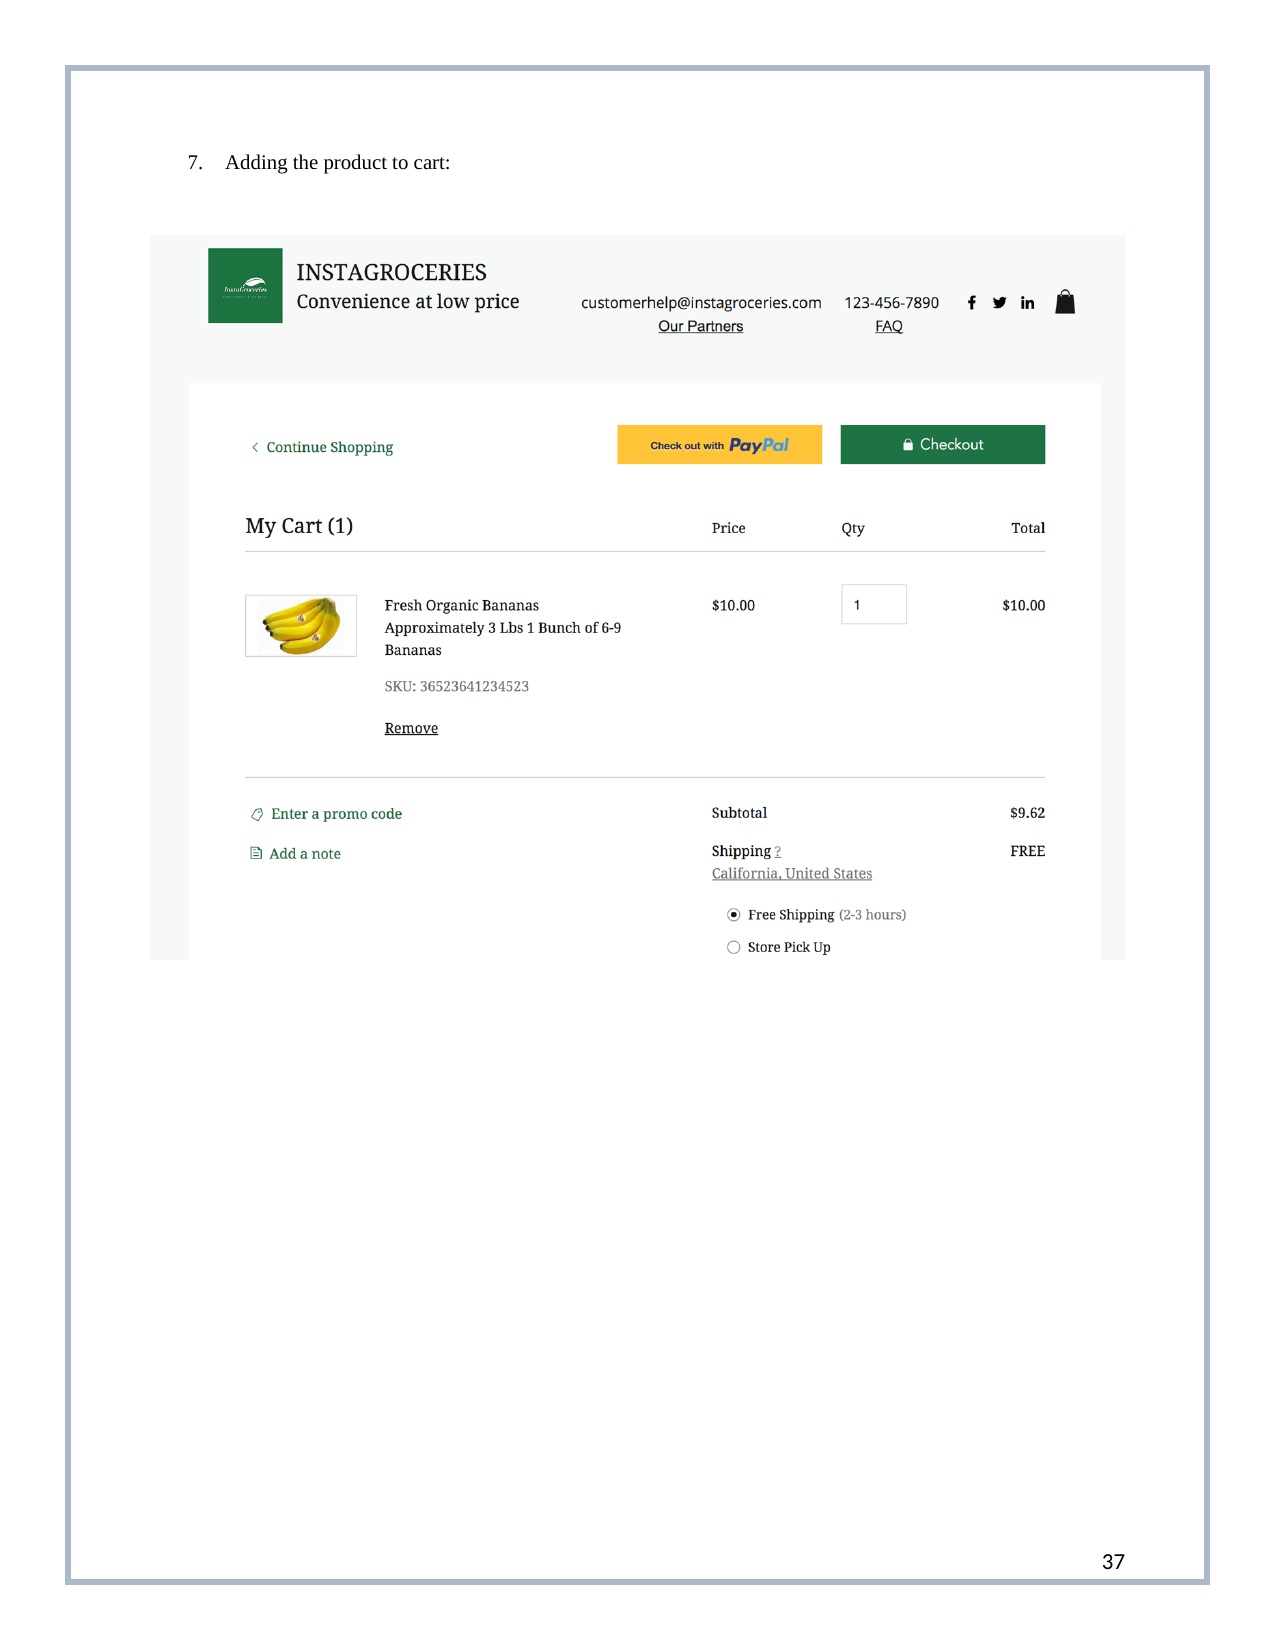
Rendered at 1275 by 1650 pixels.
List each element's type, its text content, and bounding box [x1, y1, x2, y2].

list Adding the product to cart: [187, 150, 1125, 174]
picture [150, 235, 1125, 960]
